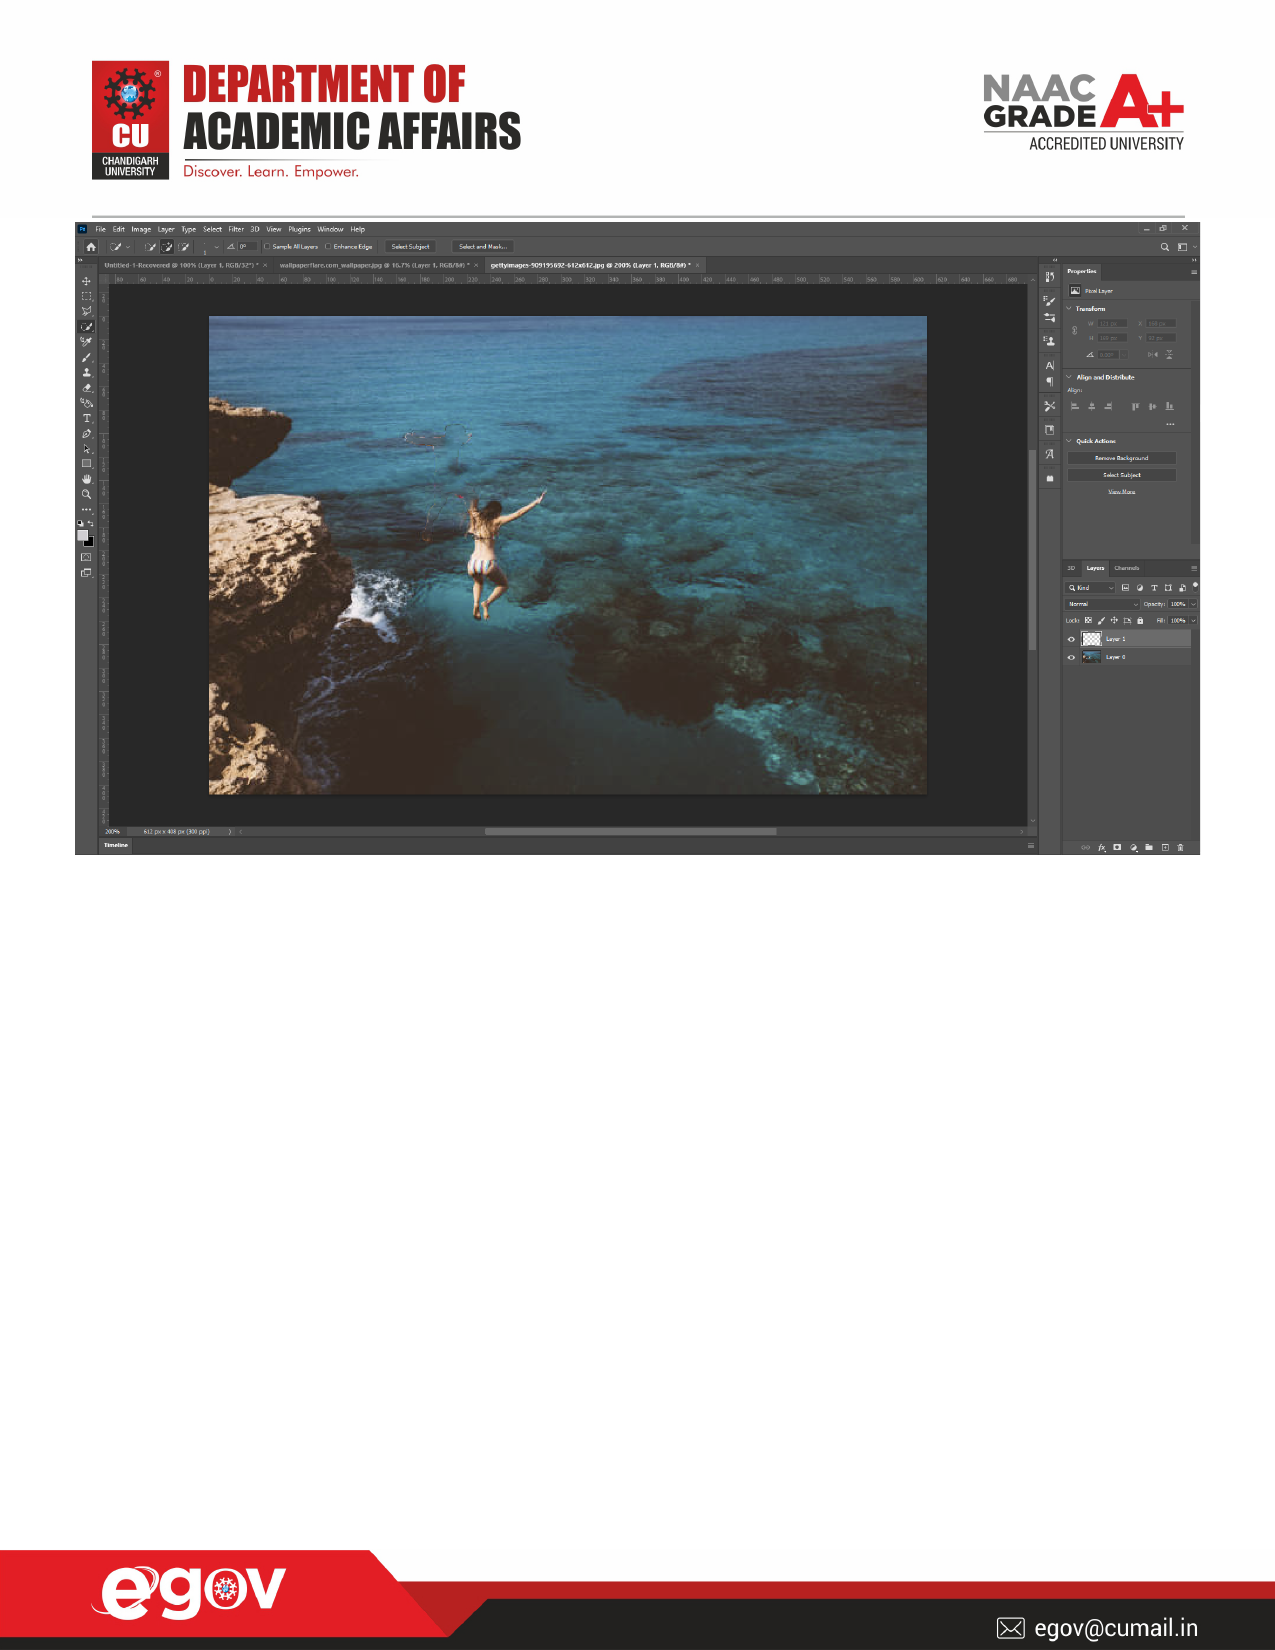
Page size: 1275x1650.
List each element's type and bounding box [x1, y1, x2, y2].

picture [0, 0, 1275, 218]
picture [0, 1549, 1275, 1650]
picture [75, 222, 1200, 855]
